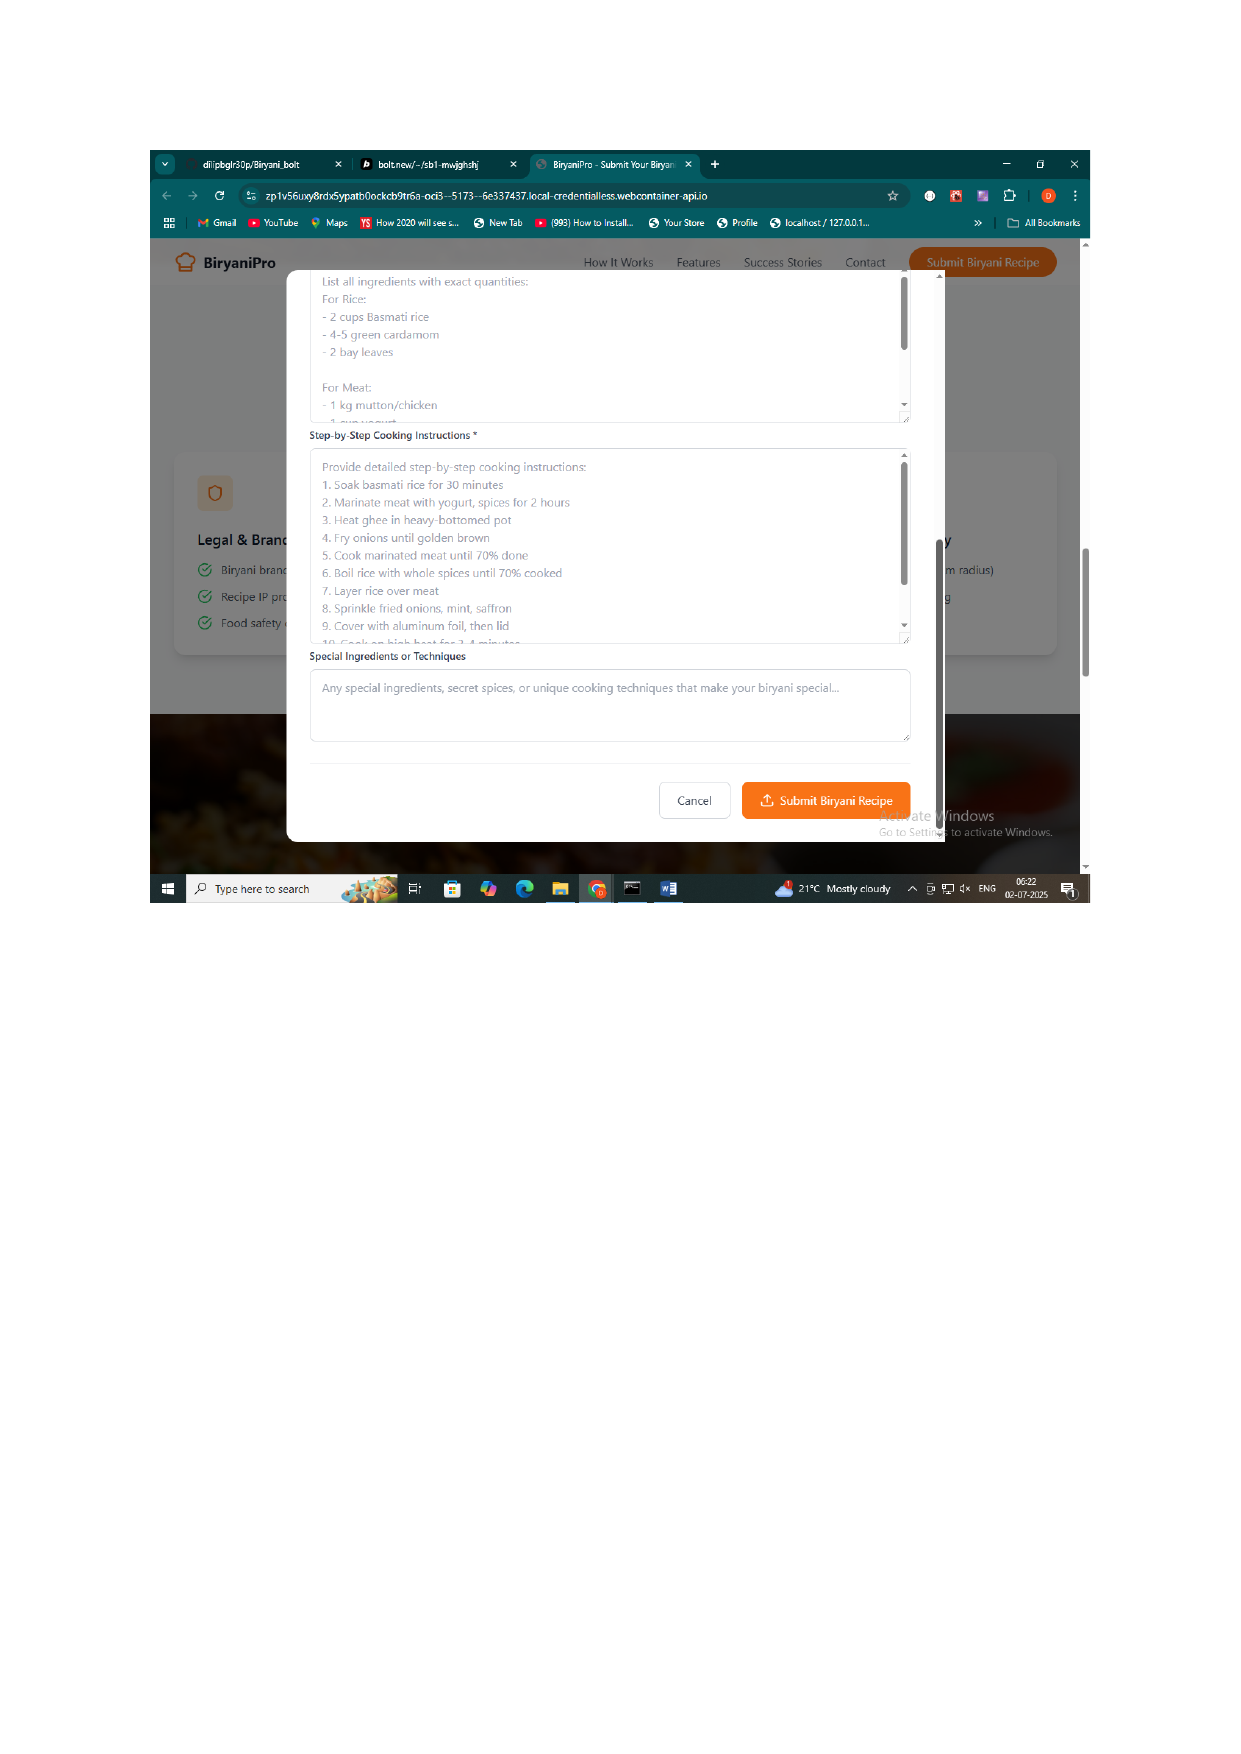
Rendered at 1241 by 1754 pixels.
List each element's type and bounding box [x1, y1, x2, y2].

picture [150, 150, 1091, 903]
